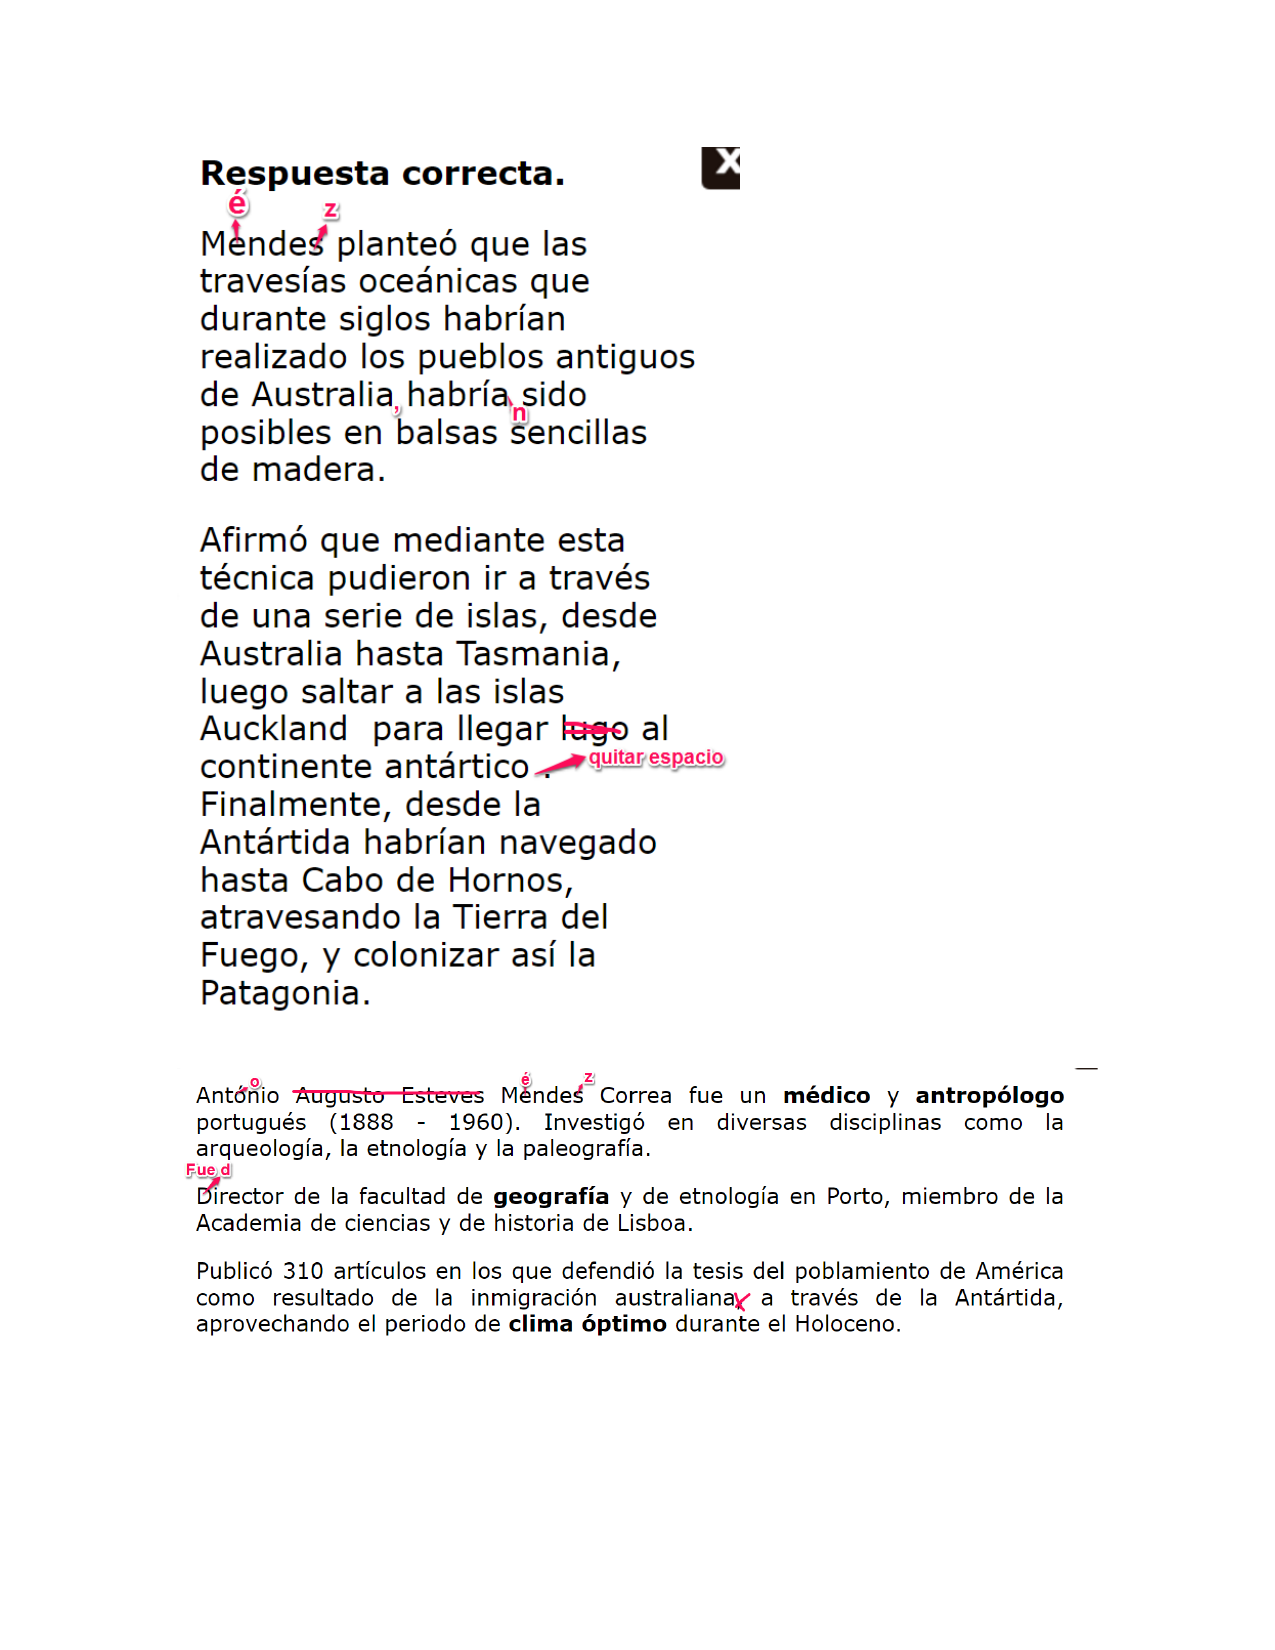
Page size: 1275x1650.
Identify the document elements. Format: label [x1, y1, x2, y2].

picture [177, 147, 1098, 1373]
